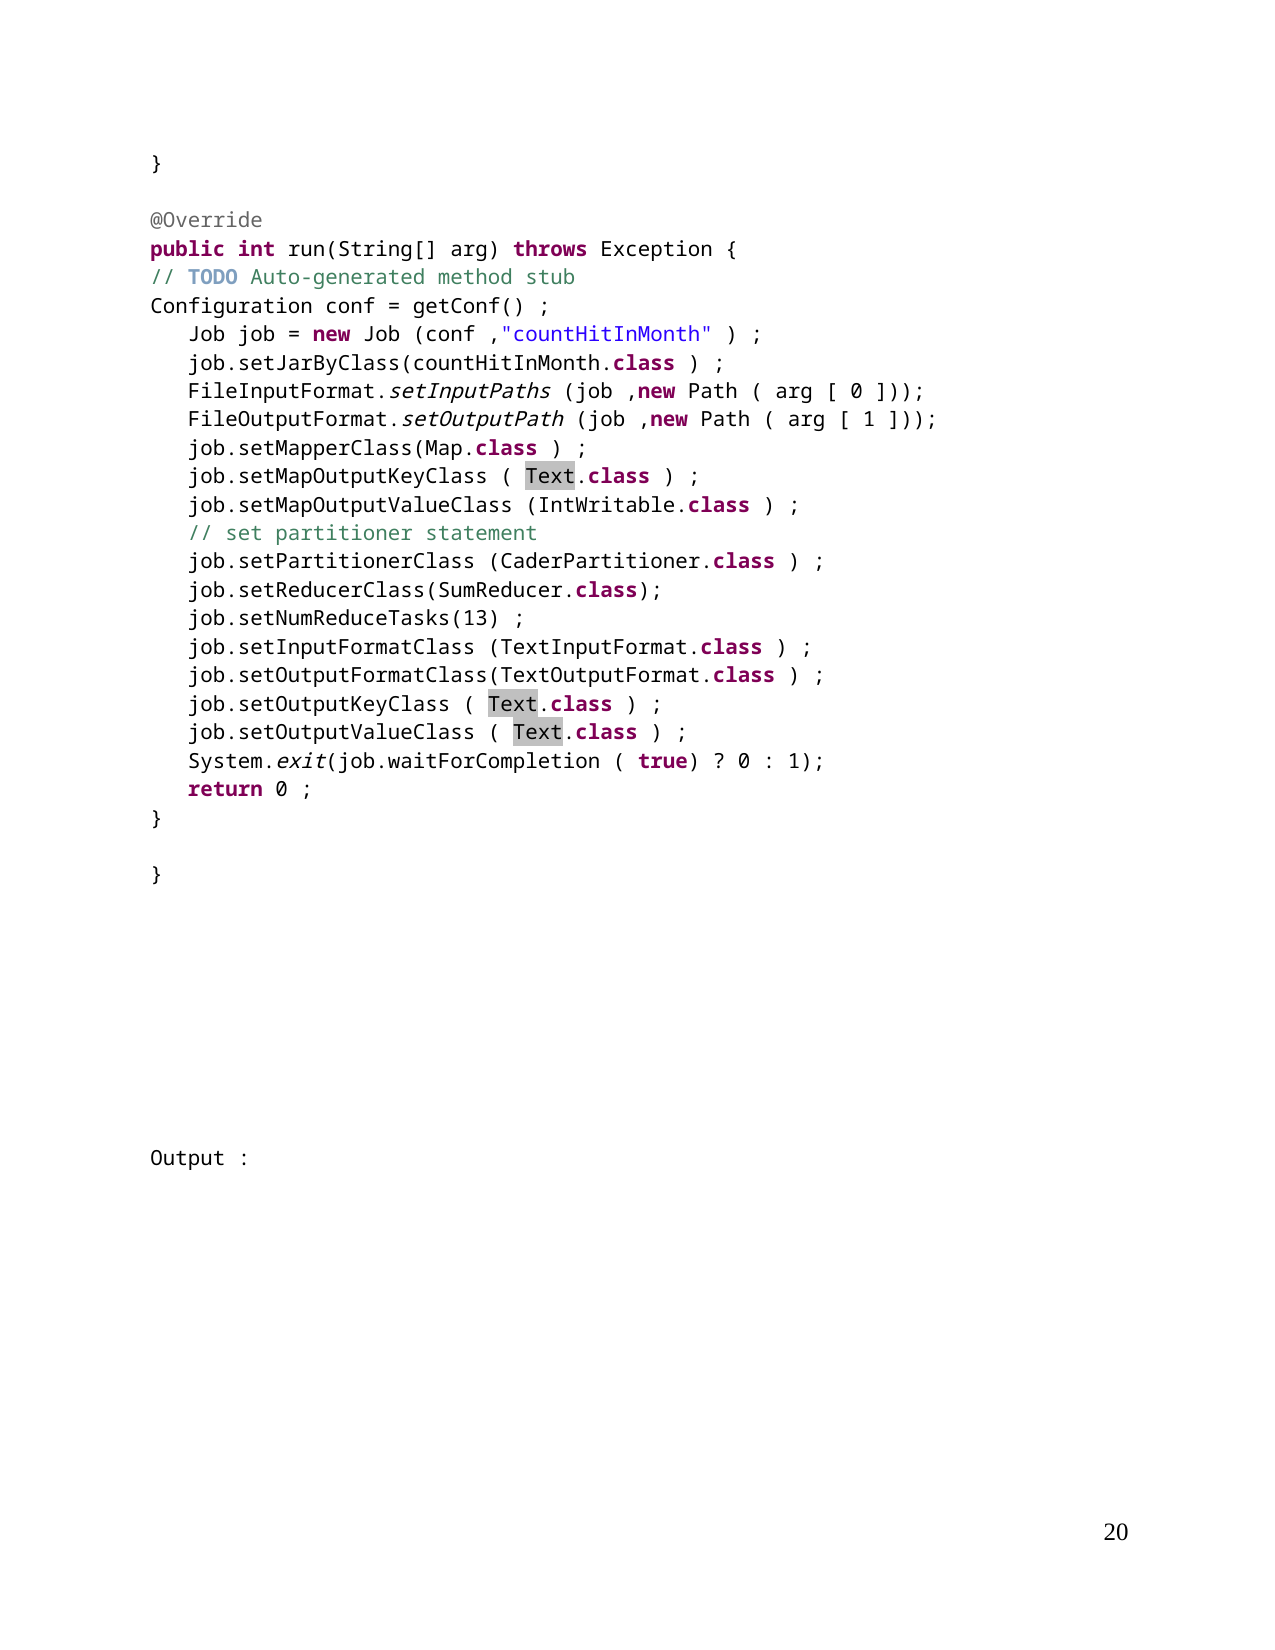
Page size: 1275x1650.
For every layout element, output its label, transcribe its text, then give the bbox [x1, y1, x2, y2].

text job.setMapperClass(Map.class ) ; [150, 433, 1128, 461]
text } [150, 148, 1128, 177]
text // TODO Auto-generated method stub [150, 262, 1128, 291]
text job.setMapOutputKeyClass ( Text.class ) ; [575, 461, 1128, 490]
text Output : [150, 1143, 1128, 1172]
text @Override [150, 205, 1128, 234]
text } [150, 859, 1128, 888]
text job.setOutputValueClass ( Text.class ) ; [563, 717, 1128, 746]
text job.setMapOutputValueClass (IntWritable.class ) ; [150, 490, 1128, 518]
text job.setNumReduceTasks(13) ; [150, 603, 1128, 632]
text job.setMapOutputKeyClass ( Text.class ) ; [150, 461, 525, 490]
text Job job = new Job (conf ,"countHitInMonth" ) ; [150, 319, 1128, 348]
text return 0 ; [150, 774, 1128, 803]
text job.setInputFormatClass (TextInputFormat.class ) ; [150, 632, 1128, 660]
text job.setPartitionerClass (CaderPartitioner.class ) ; [150, 547, 1128, 575]
text Configuration conf = getConf() ; [150, 291, 1128, 319]
text FileInputFormat.setInputPaths (job ,new Path ( arg [ 0 ])); [150, 376, 1128, 404]
text } [150, 803, 1128, 831]
text job.setJarByClass(countHitInMonth.class ) ; [150, 348, 1128, 376]
text job.setOutputFormatClass(TextOutputFormat.class ) ; [150, 660, 1128, 689]
text job.setOutputKeyClass ( Text.class ) ; [538, 689, 1128, 717]
text public int run(String[] arg) throws Exception { [150, 234, 1128, 262]
text // set partitioner statement [150, 518, 1128, 547]
text FileOutputFormat.setOutputPath (job ,new Path ( arg [ 1 ])); [150, 404, 1128, 433]
text System.exit(job.waitForCompletion ( true) ? 0 : 1); [150, 746, 1128, 774]
text job.setOutputKeyClass ( Text.class ) ; [150, 689, 488, 717]
text job.setOutputValueClass ( Text.class ) ; [150, 717, 513, 746]
text job.setReducerClass(SumReducer.class); [150, 575, 1128, 603]
